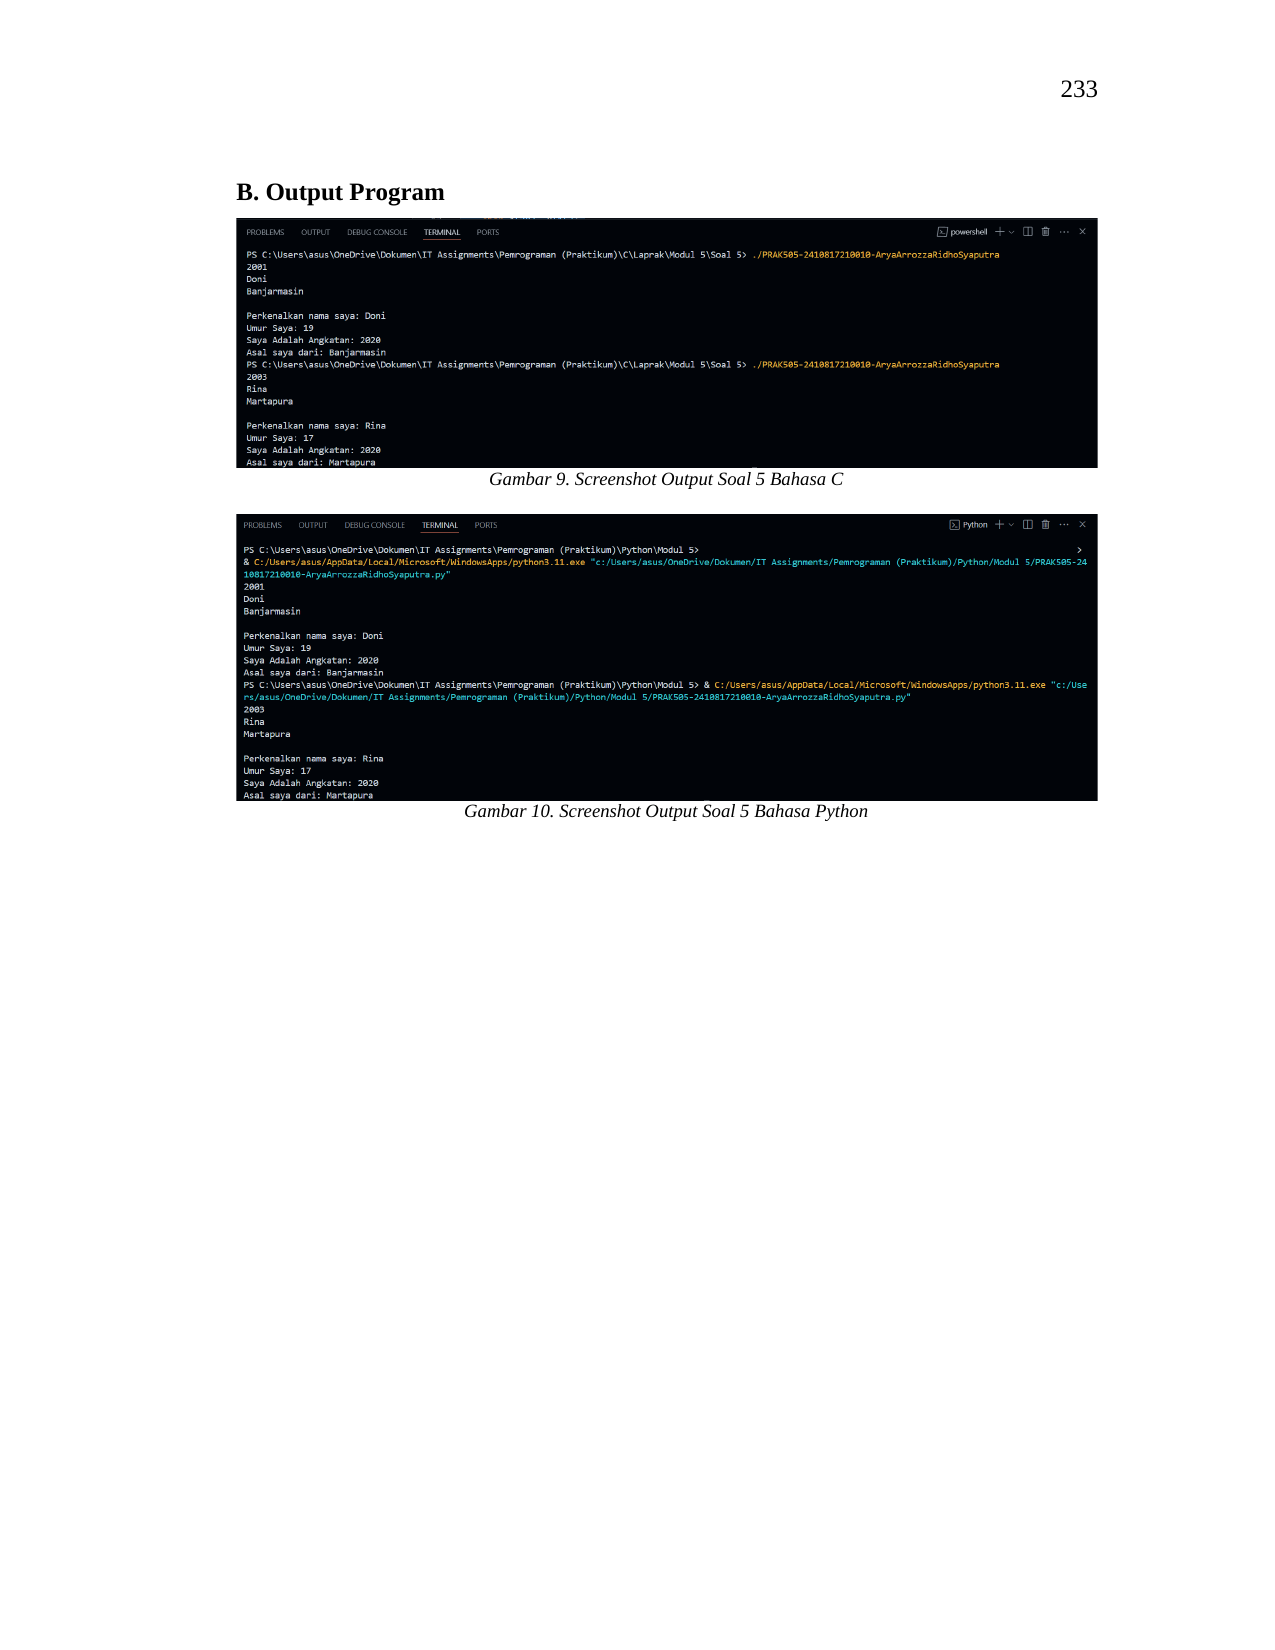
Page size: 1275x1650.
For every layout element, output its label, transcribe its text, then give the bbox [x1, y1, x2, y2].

subtitle B. Output Program [236, 177, 1098, 206]
picture [236, 514, 1098, 801]
text Gambar 10. Screenshot Output Soal 5 Bahasa Python [236, 801, 1098, 822]
text Gambar 9. Screenshot Output Soal 5 Bahasa C [236, 468, 1098, 489]
picture [236, 218, 1098, 468]
